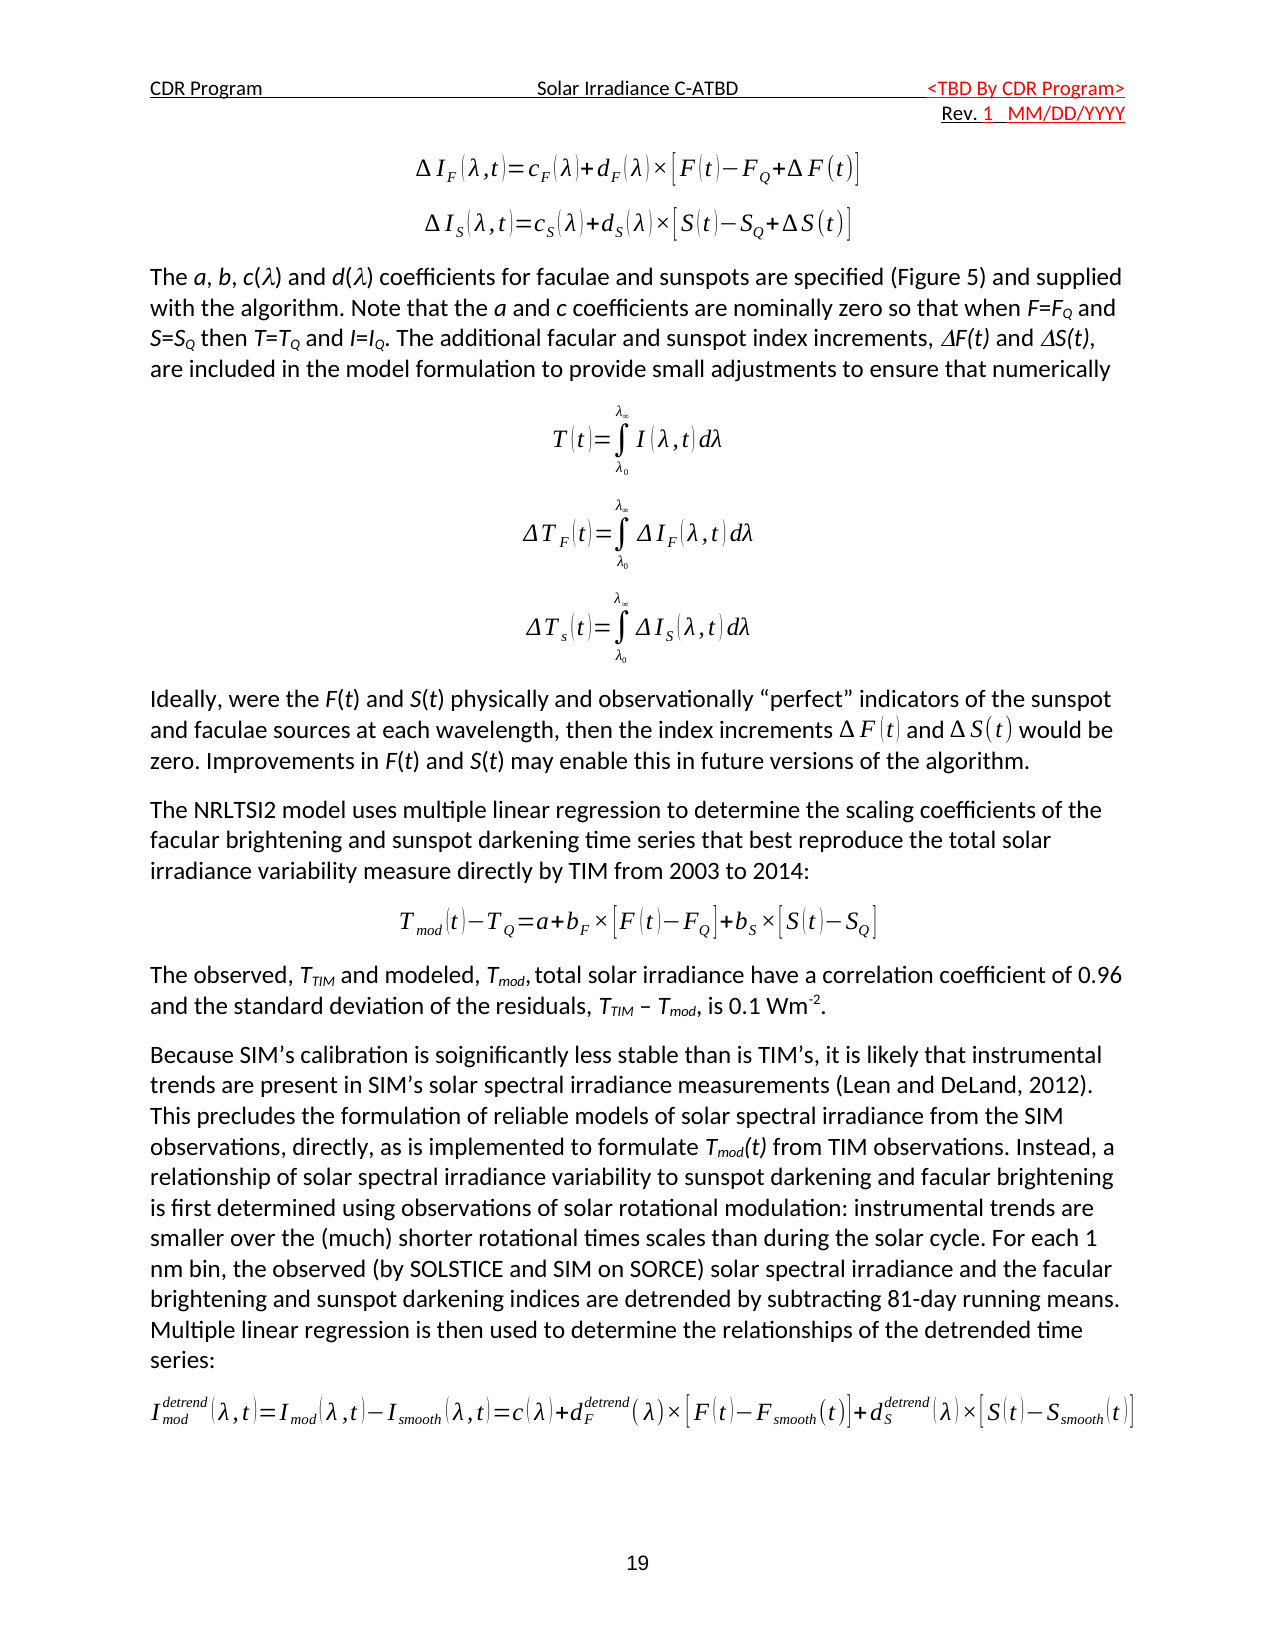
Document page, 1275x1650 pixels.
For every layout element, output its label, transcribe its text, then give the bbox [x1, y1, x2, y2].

text The NRLTSI2 model uses multiple linear regression to determine the scaling coefficients of the facular brightening and sunspot darkening time series that best reproduce the total solar irradiance variability measure directly by TIM from 2003 to 2014: [150, 794, 1125, 886]
text Ideally, were the F(t) and S(t) physically and observationally “perfect” indicators of the sunspot and faculae sources at each wavelength, then the index increments and would be zero. Improvements in F(t) and S(t) may enable this in future versions of the algorithm. [150, 684, 1125, 775]
text Because SIM’s calibration is soignificantly less stable than is TIM’s, it is likely that instrumental trends are present in SIM’s solar spectral irradiance measurements (Lean and DeLand, 2012). This precludes the formulation of reliable models of solar spectral irradiance from the SIM observations, directly, as is implemented to formulate Tmod(t) from TIM observations. Instead, a relationship of solar spectral irradiance variability to sunspot darkening and facular brightening is first determined using observations of solar rotational modulation: instrumental trends are smaller over the (much) shorter rotational times scales than during the solar cycle. For each 1 nm bin, the observed (by SOLSTICE and SIM on SORCE) solar spectral irradiance and the facular brightening and sunspot darkening indices are detrended by subtracting 81-day running means. Multiple linear regression is then used to determine the relationships of the detrended time series: [150, 1039, 1125, 1375]
text The a, b, c() and d() coefficients for faculae and sunspots are specified (Figure 5) and supplied with the algorithm. Note that the a and c coefficients are nominally zero so that when F=FQ and S=SQ then T=TQ and I=IQ. The additional facular and sunspot index increments, F(t) and S(t), are included in the model formulation to provide small adjustments to ensure that numerically [150, 261, 1125, 383]
text The observed, TTIM and modeled, Tmod, total solar irradiance have a correlation coefficient of 0.96 and the standard deviation of the residuals, TTIM – Tmod, is 0.1 Wm-2. [150, 959, 1125, 1020]
